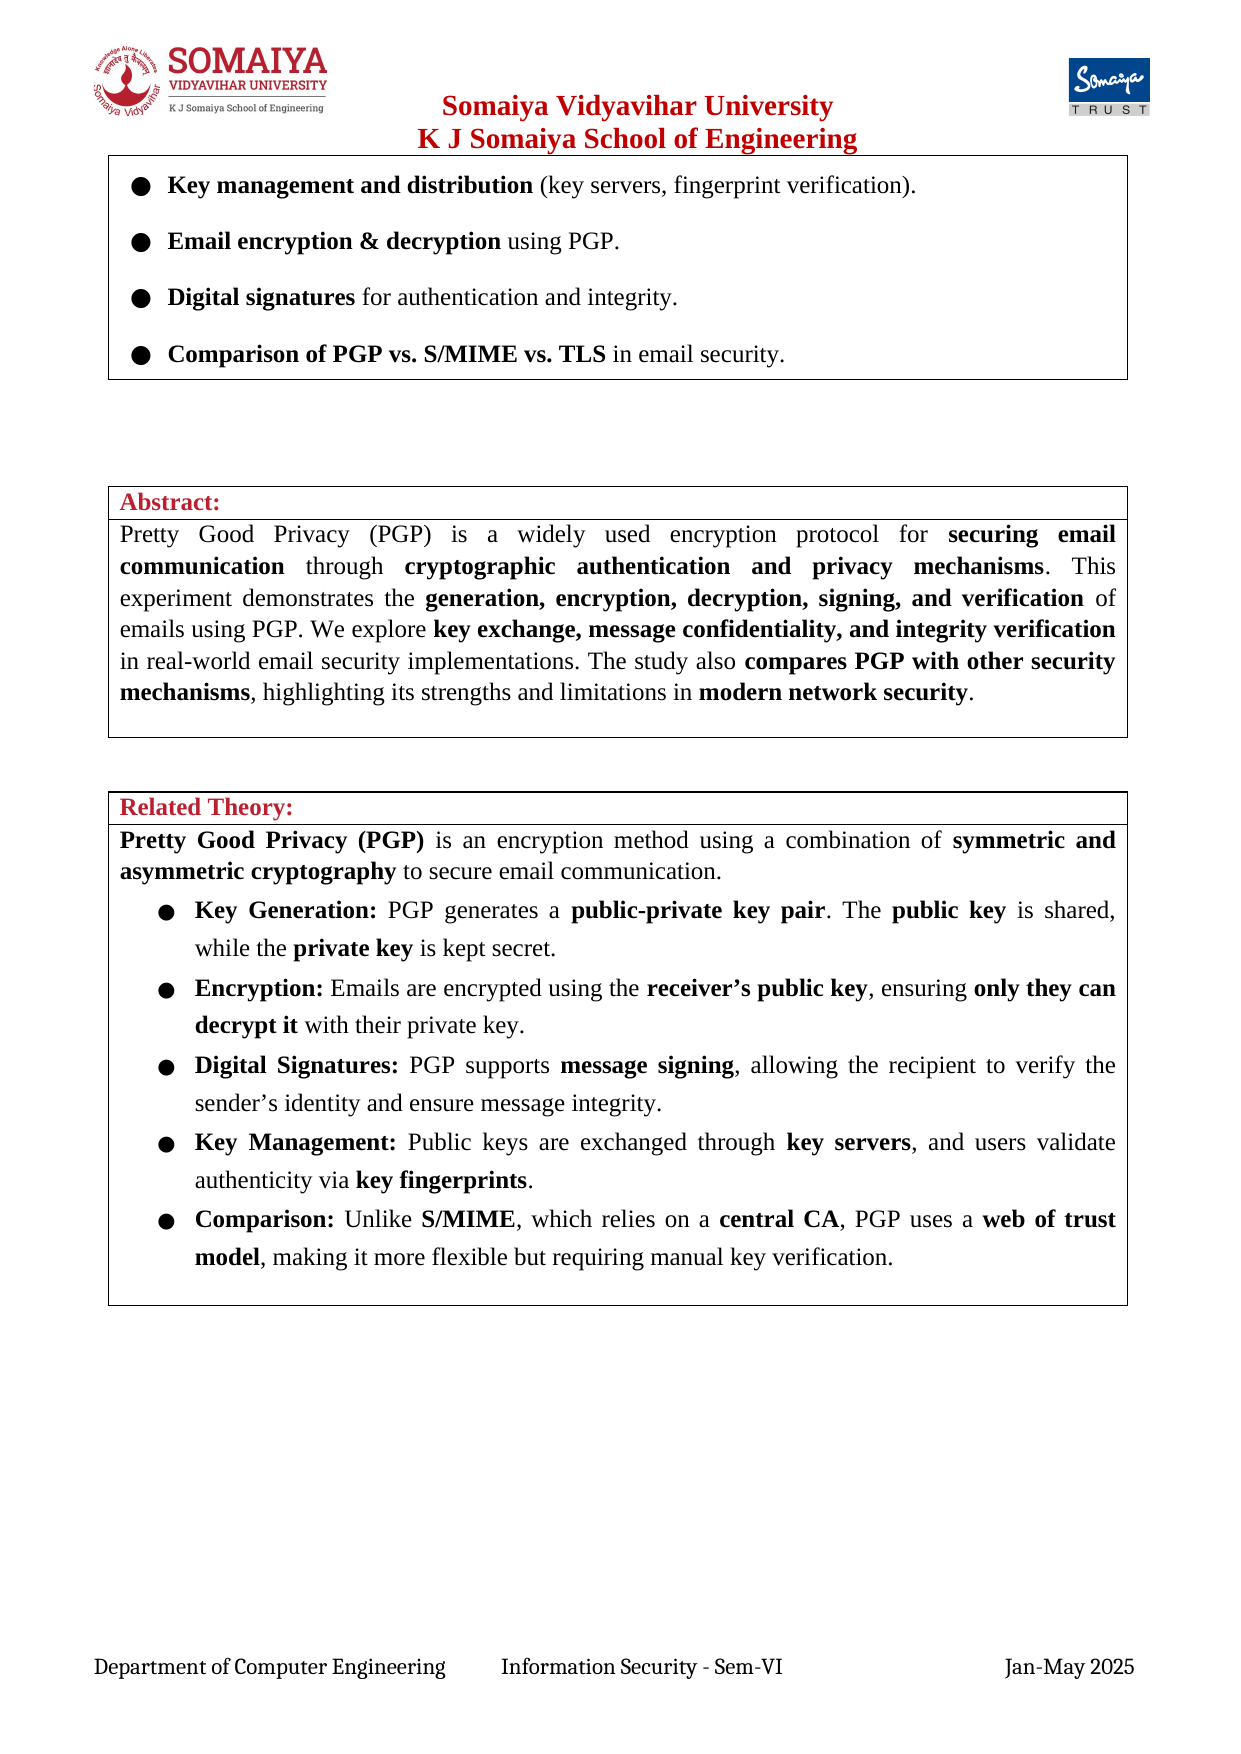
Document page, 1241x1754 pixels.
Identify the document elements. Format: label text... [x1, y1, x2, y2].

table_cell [109, 156, 1127, 379]
table_header Related Theory: [109, 793, 1127, 824]
picture [93, 46, 327, 116]
table_cell Pretty Good Privacy (PGP) is an encryption method using a combination of symmetric and asymmetric cryptography to secure email communication. Key Generation: PGP generates a public-private key pair. The public key is shared, while the private key is kept secret. Encryption: Emails are encrypted using the receiver’s public key, ensuring only they can decrypt it with their private key. Digital Signatures: PGP supports message signing, allowing the recipient to verify the sender’s identity and ensure message integrity. Key Management: Public keys are exchanged through key servers, and users validate authenticity via key fingerprints. Comparison: Unlike S/MIME, which relies on a central CA, PGP uses a web of trust model, making it more flexible but requiring manual key verification. [109, 825, 1127, 1305]
picture [1068, 58, 1150, 116]
table_header Abstract: [109, 487, 1127, 518]
table_cell Pretty Good Privacy (PGP) is a widely used encryption protocol for securing email communication through cryptographic authentication and privacy mechanisms. This experiment demonstrates the generation, encryption, decryption, signing, and verification of emails using PGP. We explore key exchange, message confidentiality, and integrity verification in real-world email security implementations. The study also compares PGP with other security mechanisms, highlighting its strengths and limitations in modern network security. [109, 520, 1127, 737]
